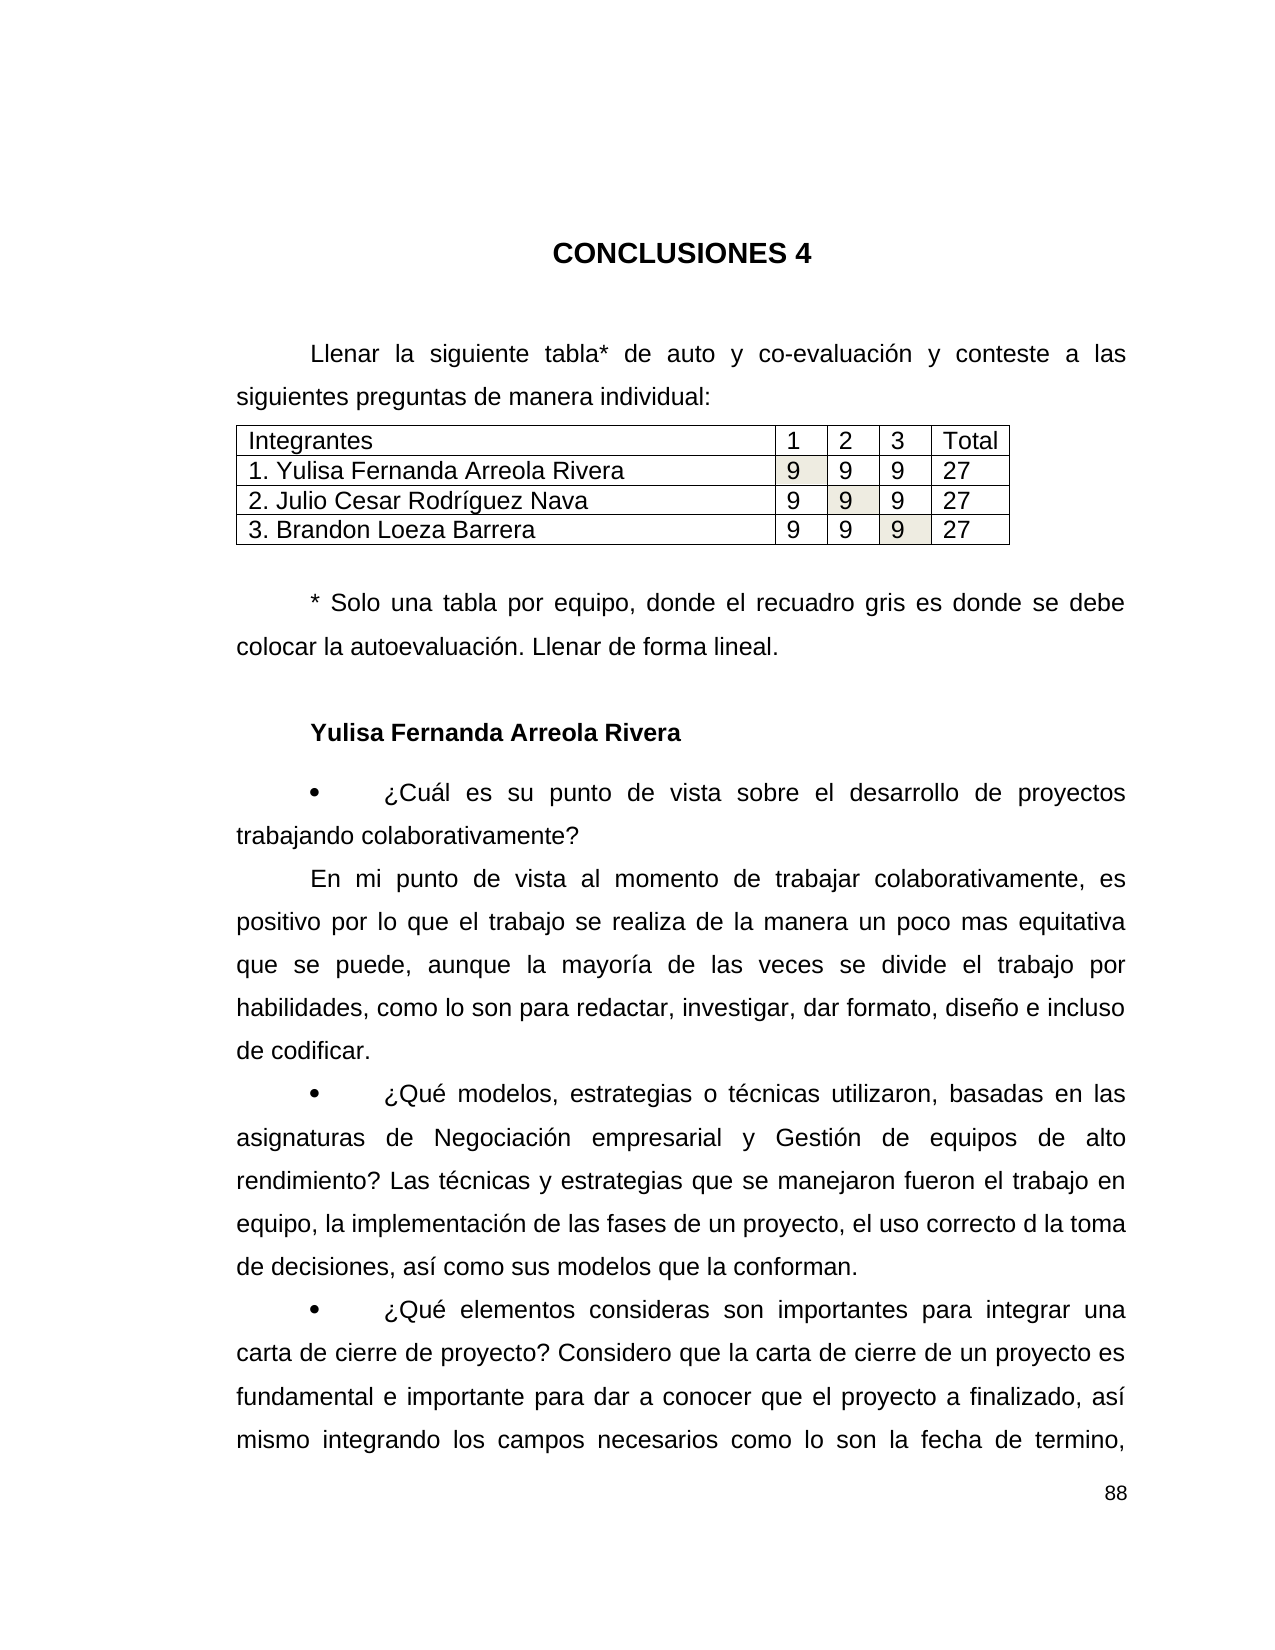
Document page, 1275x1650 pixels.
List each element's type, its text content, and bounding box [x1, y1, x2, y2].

table_header 1 [776, 426, 827, 455]
table_cell 9 [828, 486, 879, 514]
table_cell 27 [932, 456, 1009, 484]
table_cell 9 [828, 456, 879, 484]
table_cell 2. Julio Cesar Rodríguez Nava [237, 486, 775, 514]
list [236, 1295, 1127, 1453]
list ¿Qué modelos, estrategias o técnicas utilizaron, basadas en las asignaturas de Negociación empresarial y Gestión de equipos de alto rendimiento? Las técnicas y estrategias que se manejaron fueron el trabajo en equipo, la implementación de las fases de un proyecto, el uso correcto d la toma de decisiones, así como sus modelos que la conforman. [236, 1079, 1127, 1281]
table_cell 27 [932, 515, 1009, 544]
table_header Total [932, 426, 1009, 455]
table_cell 9 [828, 515, 879, 544]
list ¿Cuál es su punto de vista sobre el desarrollo de proyectos trabajando colaborativamente? [236, 777, 1127, 849]
table_cell 27 [932, 486, 1009, 514]
table_cell 3. Brandon Loeza Barrera [237, 515, 775, 544]
text Yulisa Fernanda Arreola Rivera [236, 718, 1127, 746]
table_cell 1. Yulisa Fernanda Arreola Rivera [237, 456, 775, 484]
table_cell 9 [880, 456, 931, 484]
list En mi punto de vista al momento de trabajar colaborativamente, es positivo por lo que el trabajo se realiza de la manera un poco mas equitativa que se puede, aunque la mayoría de las veces se divide el trabajo por habilidades, como lo son para redactar, investigar, dar formato, diseño e incluso de codificar. [236, 864, 1127, 1065]
table_cell 9 [880, 486, 931, 514]
table_header 2 [828, 426, 879, 455]
text * Solo una tabla por equipo, donde el recuadro gris es donde se debe colocar la autoevaluación. Llenar de forma lineal. [236, 588, 1127, 660]
table_cell 9 [776, 515, 827, 544]
text CONCLUSIONES 4 [236, 236, 1127, 270]
table_header Integrantes [237, 426, 775, 455]
table_cell 9 [776, 486, 827, 514]
text Llenar la siguiente tabla* de auto y co-evaluación y conteste a las siguientes preguntas de manera individual: [236, 339, 1127, 411]
table_header 3 [880, 426, 931, 455]
table_cell 9 [776, 456, 827, 484]
table_cell 9 [880, 515, 931, 544]
